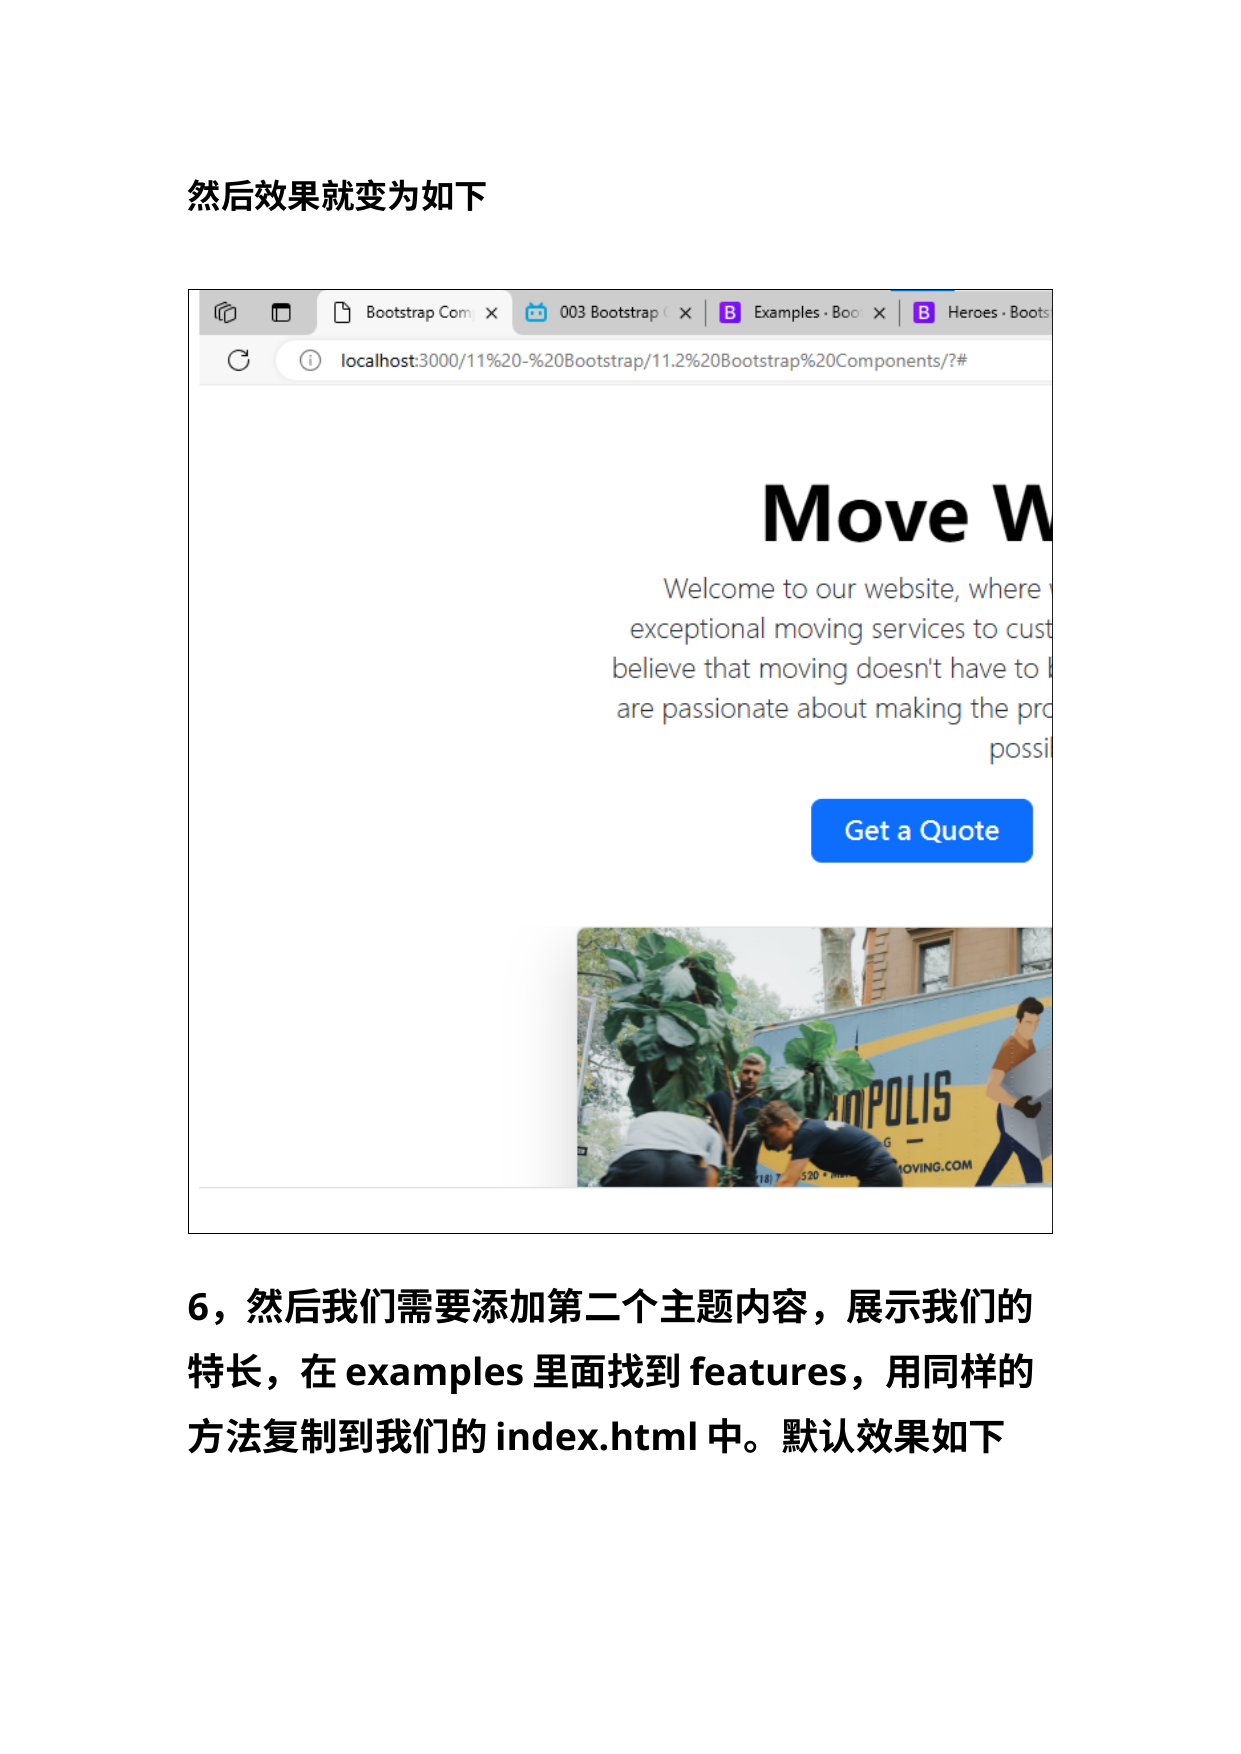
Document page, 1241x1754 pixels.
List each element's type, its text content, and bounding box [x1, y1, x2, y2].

picture [199, 290, 1053, 1231]
table_header [189, 290, 1052, 1233]
subtitle 然后效果就变为如下 [187, 162, 1053, 227]
subtitle 6，然后我们需要添加第二个主题内容，展示我们的特长，在examples里面找到features，用同样的方法复制到我们的index.html中。默认效果如下 [187, 1271, 1053, 1466]
